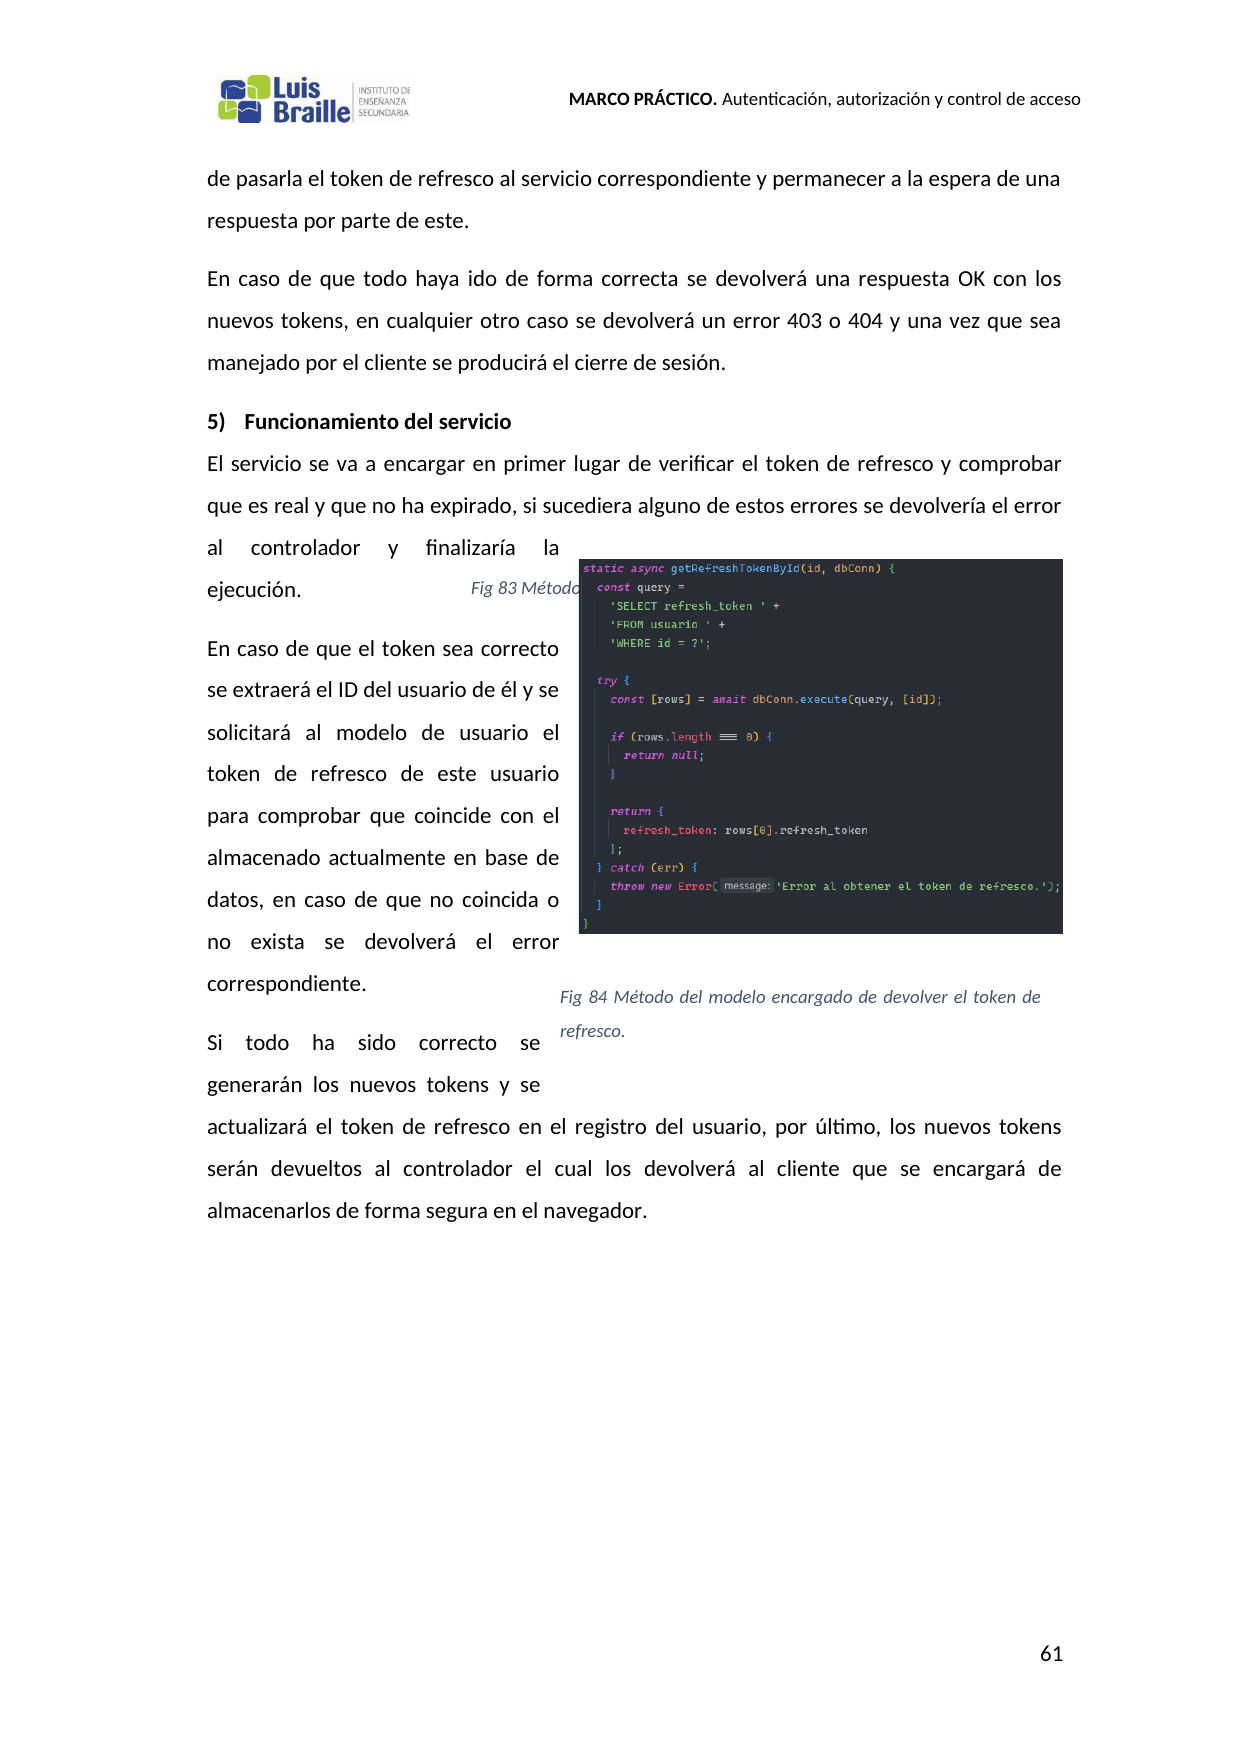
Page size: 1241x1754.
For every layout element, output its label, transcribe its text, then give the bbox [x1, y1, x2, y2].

text En caso de que todo haya ido de forma correcta se devolverá una respuesta OK con los nuevos tokens, en cualquier otro caso se devolverá un error 403 o 404 y una vez que sea manejado por el cliente se producirá el cierre de sesión. [207, 264, 1063, 376]
picture [578, 559, 1063, 934]
text Si todo ha sido correcto se generarán los nuevos tokens y se actualizará el token de refresco en el registro del usuario, por último, los nuevos tokens serán devueltos al controlador el cual los devolverá al cliente que se encargará de almacenarlos de forma segura en el navegador. [207, 1028, 1063, 1224]
list Funcionamiento del servicio [207, 407, 1063, 435]
text El servicio se va a encargar en primer lugar de verificar el token de refresco y comprobar que es real y que no ha expirado, si sucediera alguno de estos errores se devolvería el error al controlador y finalizaría la ejecución. [207, 449, 1063, 603]
